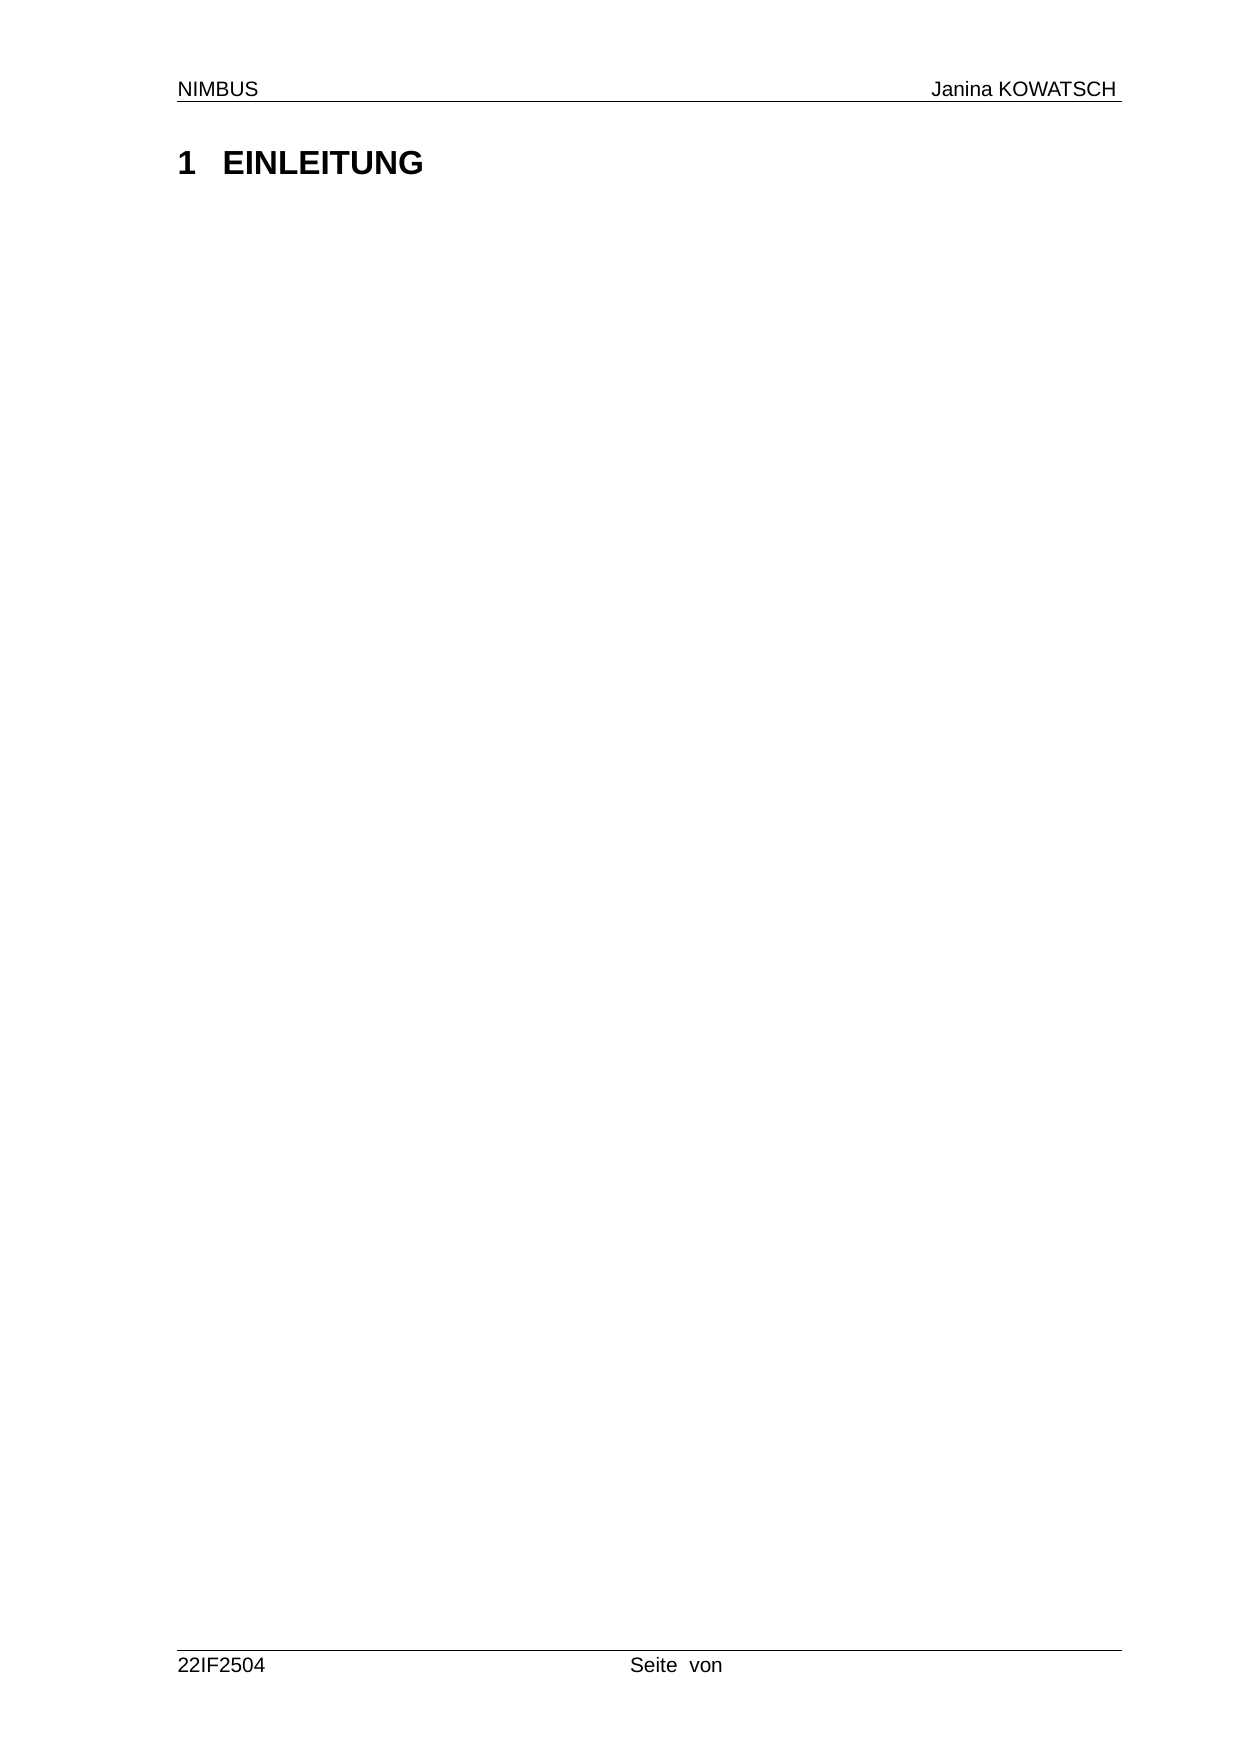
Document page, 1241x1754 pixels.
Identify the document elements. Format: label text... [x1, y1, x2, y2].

subtitle Einleitung [177, 143, 1122, 182]
